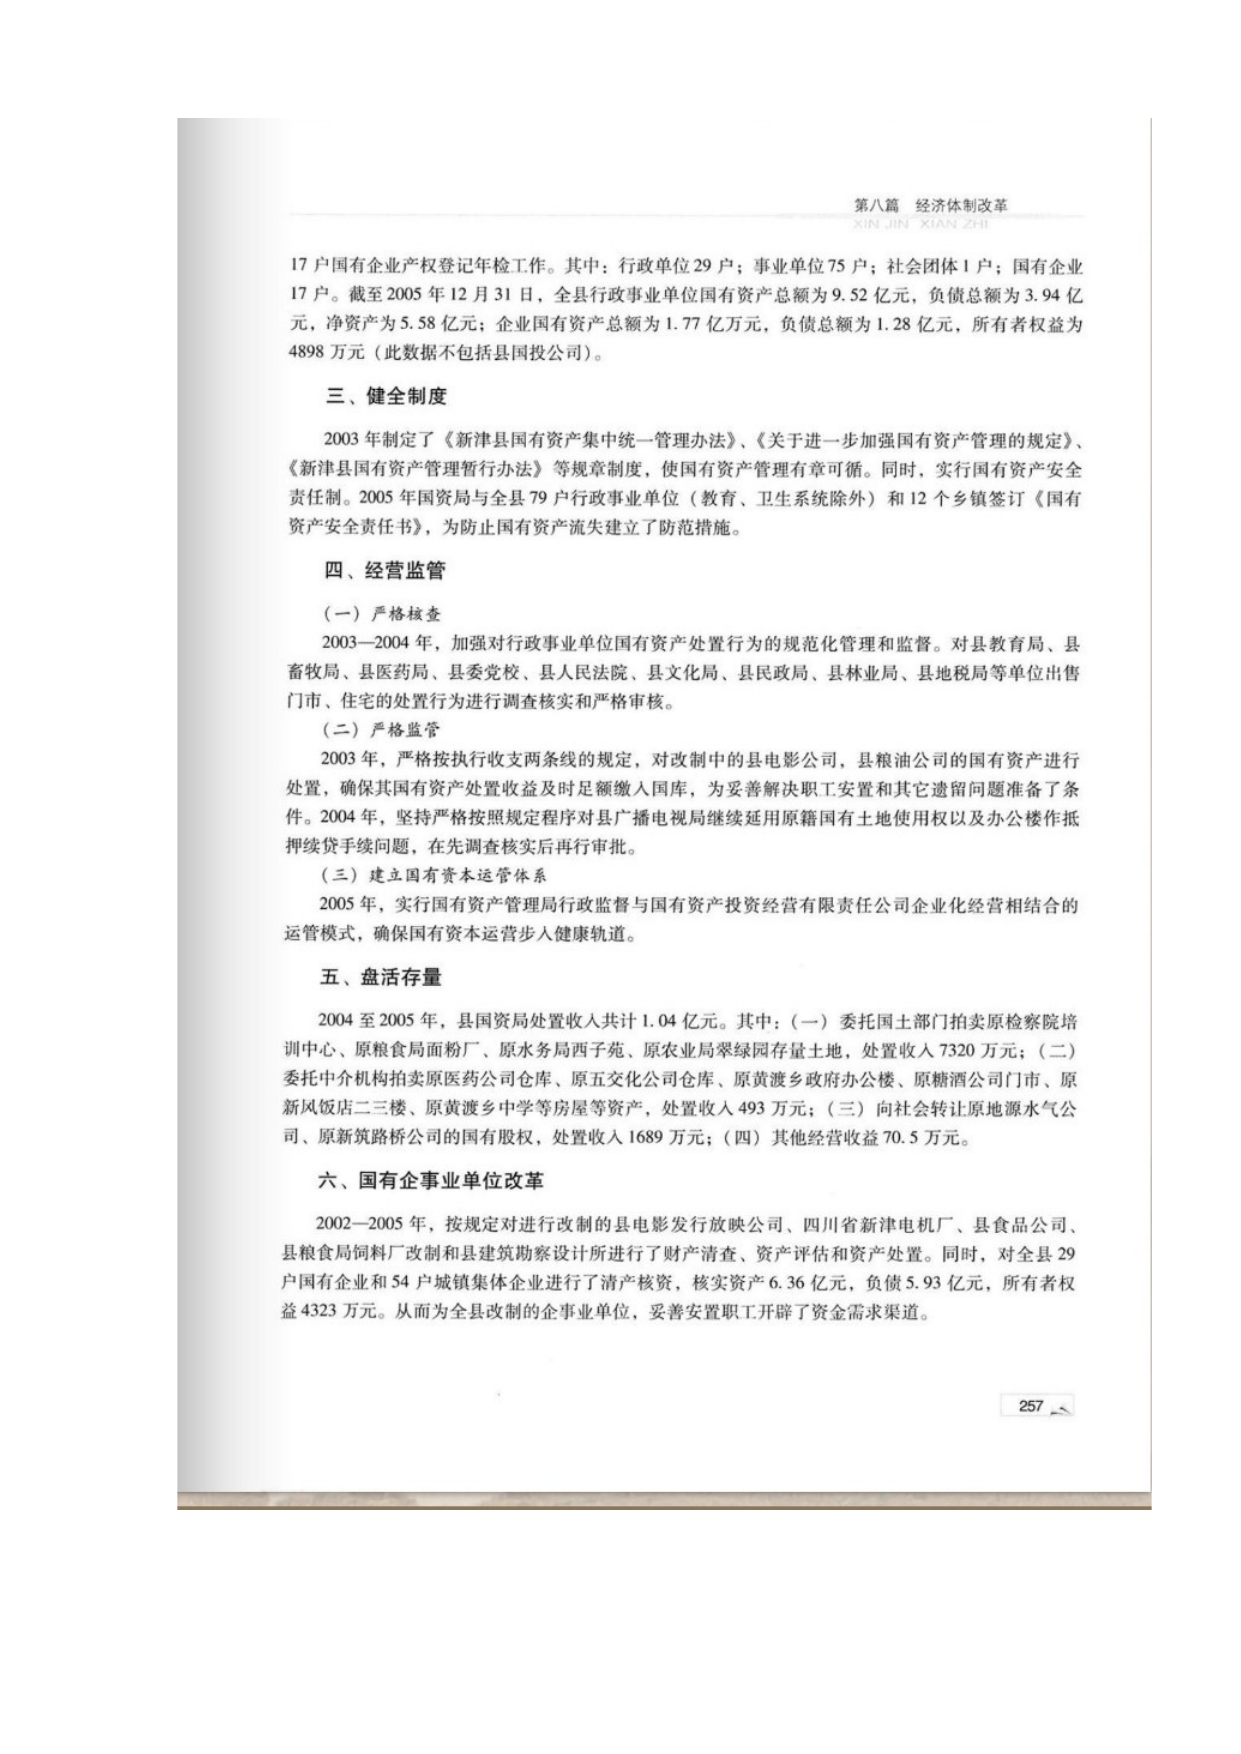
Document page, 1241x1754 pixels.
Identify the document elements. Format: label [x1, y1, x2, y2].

picture [177, 118, 1152, 1510]
